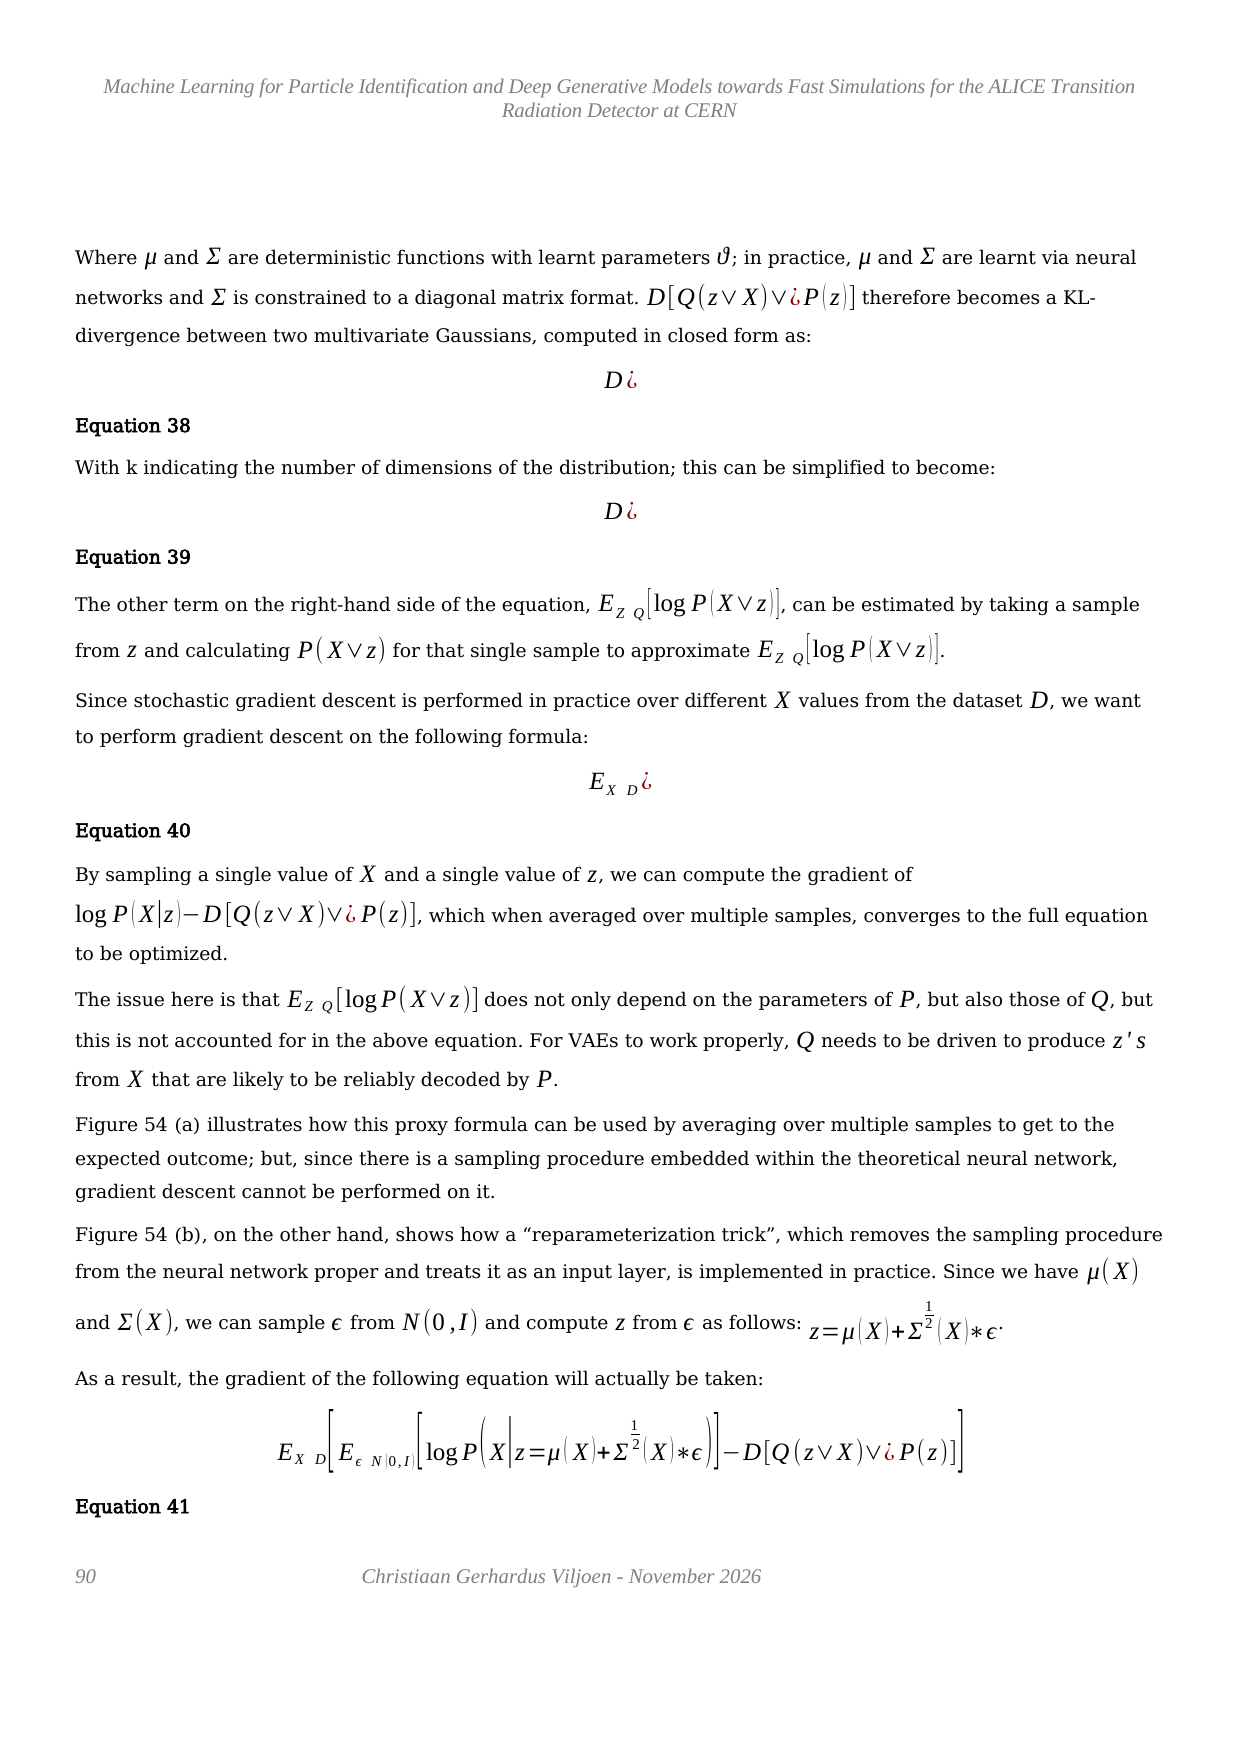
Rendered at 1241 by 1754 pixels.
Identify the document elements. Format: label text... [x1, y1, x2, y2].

text Where and are deterministic functions with learnt parameters ; in practice, and are learnt via neural networks and is constrained to a diagonal matrix format. therefore becomes a KL-divergence between two multivariate Gaussians, computed in closed form as: [75, 243, 1165, 347]
text Figure 54 (b), on the other hand, shows how a “reparameterization trick”, which removes the sampling procedure from the neural network proper and treats it as an input layer, is implemented in practice. Since we have and , we can sample from and compute from as follows: . [75, 1222, 1165, 1347]
text Equation 38 [75, 413, 1165, 436]
text Since stochastic gradient descent is performed in practice over different values from the dataset , we want to perform gradient descent on the following formula: [75, 686, 1165, 748]
text As a result, the gradient of the following equation will actually be taken: [75, 1367, 1165, 1389]
text With k indicating the number of dimensions of the distribution; this can be simplified to become: [75, 456, 1165, 478]
text By sampling a single value of and a single value of , we can compute the gradient of , which when averaged over multiple samples, converges to the full equation to be optimized. [75, 860, 1165, 964]
text Figure 54 (a) illustrates how this proxy formula can be used by averaging over multiple samples to get to the expected outcome; but, since there is a sampling procedure embedded within the theoretical neural network, gradient descent cannot be performed on it. [75, 1113, 1165, 1203]
text Equation 39 [75, 545, 1165, 567]
text The other term on the right-hand side of the equation, , can be estimated by taking a sample from and calculating for that single sample to approximate . [75, 587, 1165, 667]
text Equation 40 [75, 818, 1165, 841]
text Equation 41 [75, 1494, 1165, 1517]
text The issue here is that does not only depend on the parameters of , but also those of , but this is not accounted for in the above equation. For VAEs to work properly, needs to be driven to produce from that are likely to be reliably decoded by . [75, 983, 1165, 1093]
